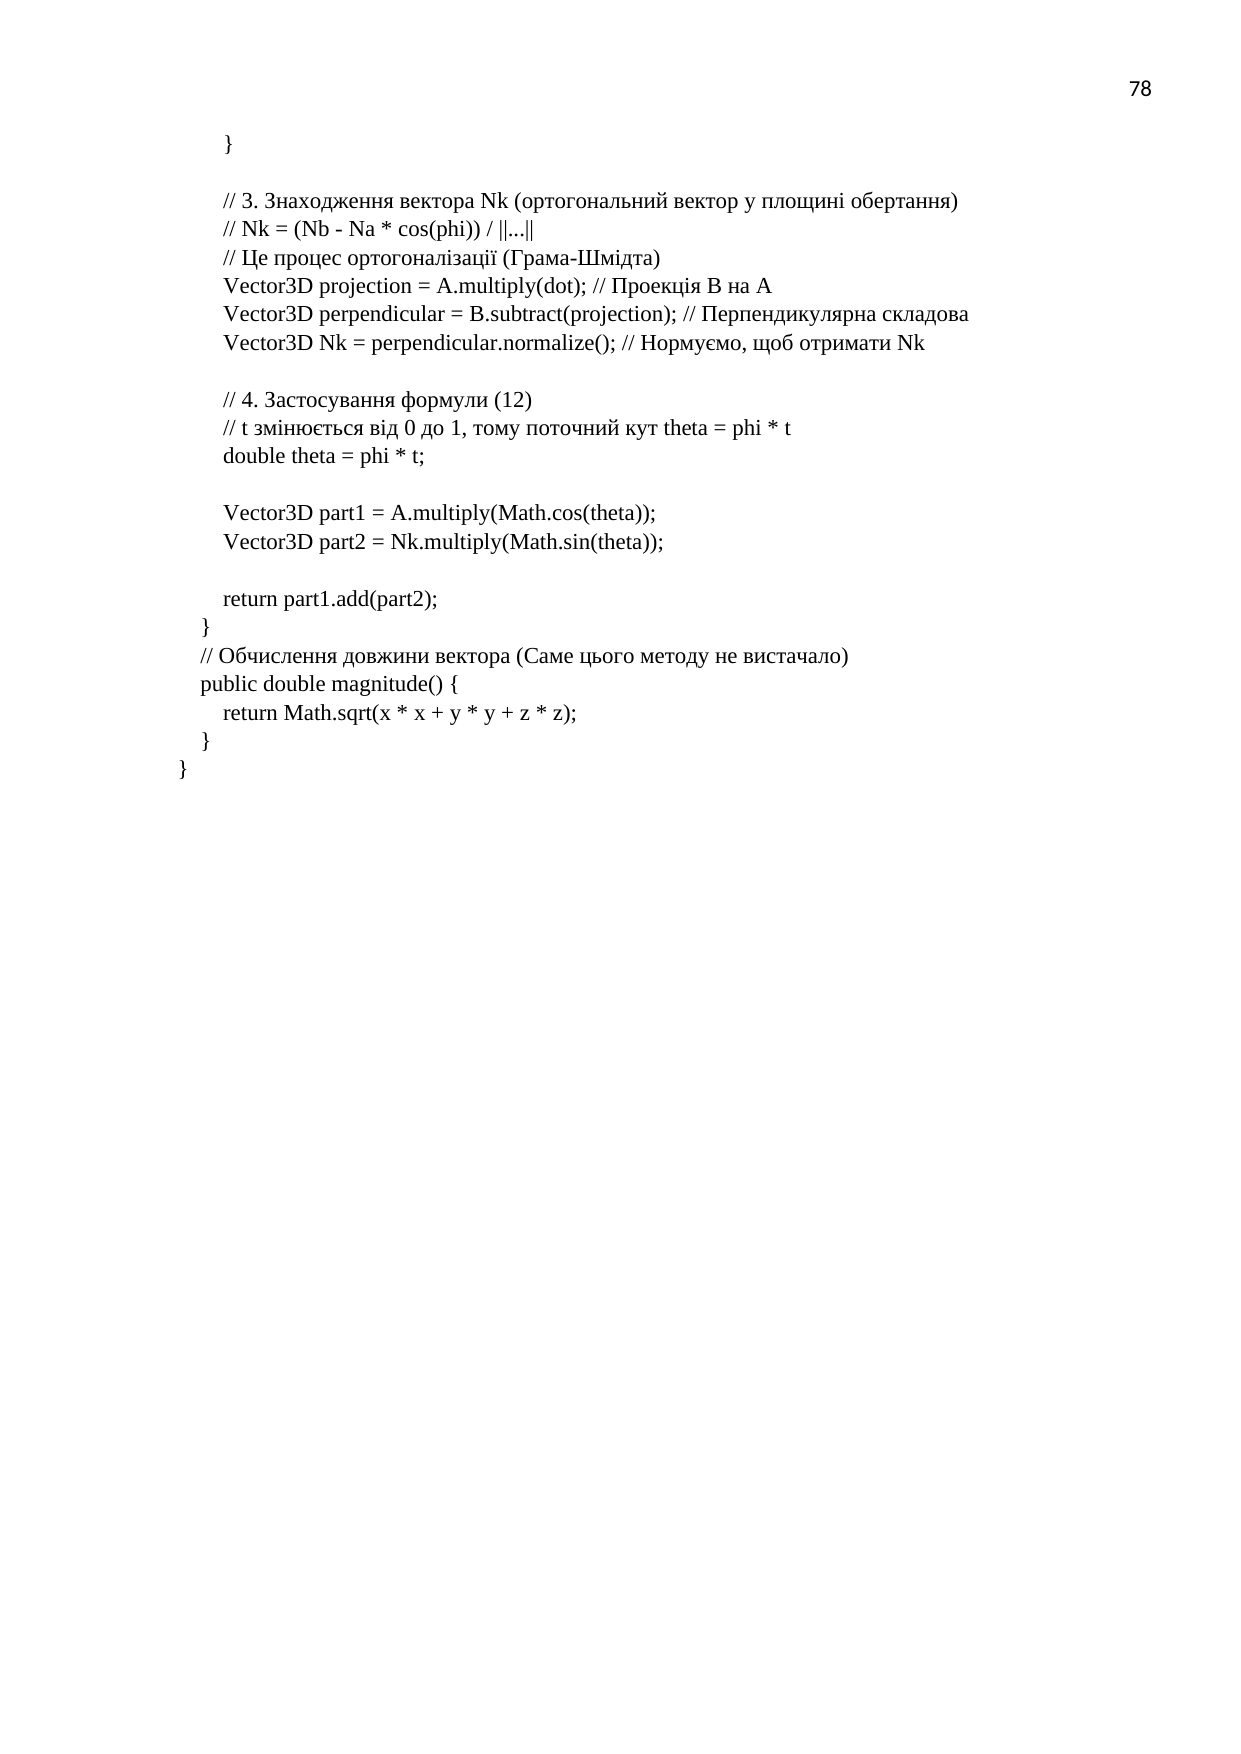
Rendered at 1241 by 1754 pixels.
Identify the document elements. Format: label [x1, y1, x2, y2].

text [177, 130, 1152, 782]
